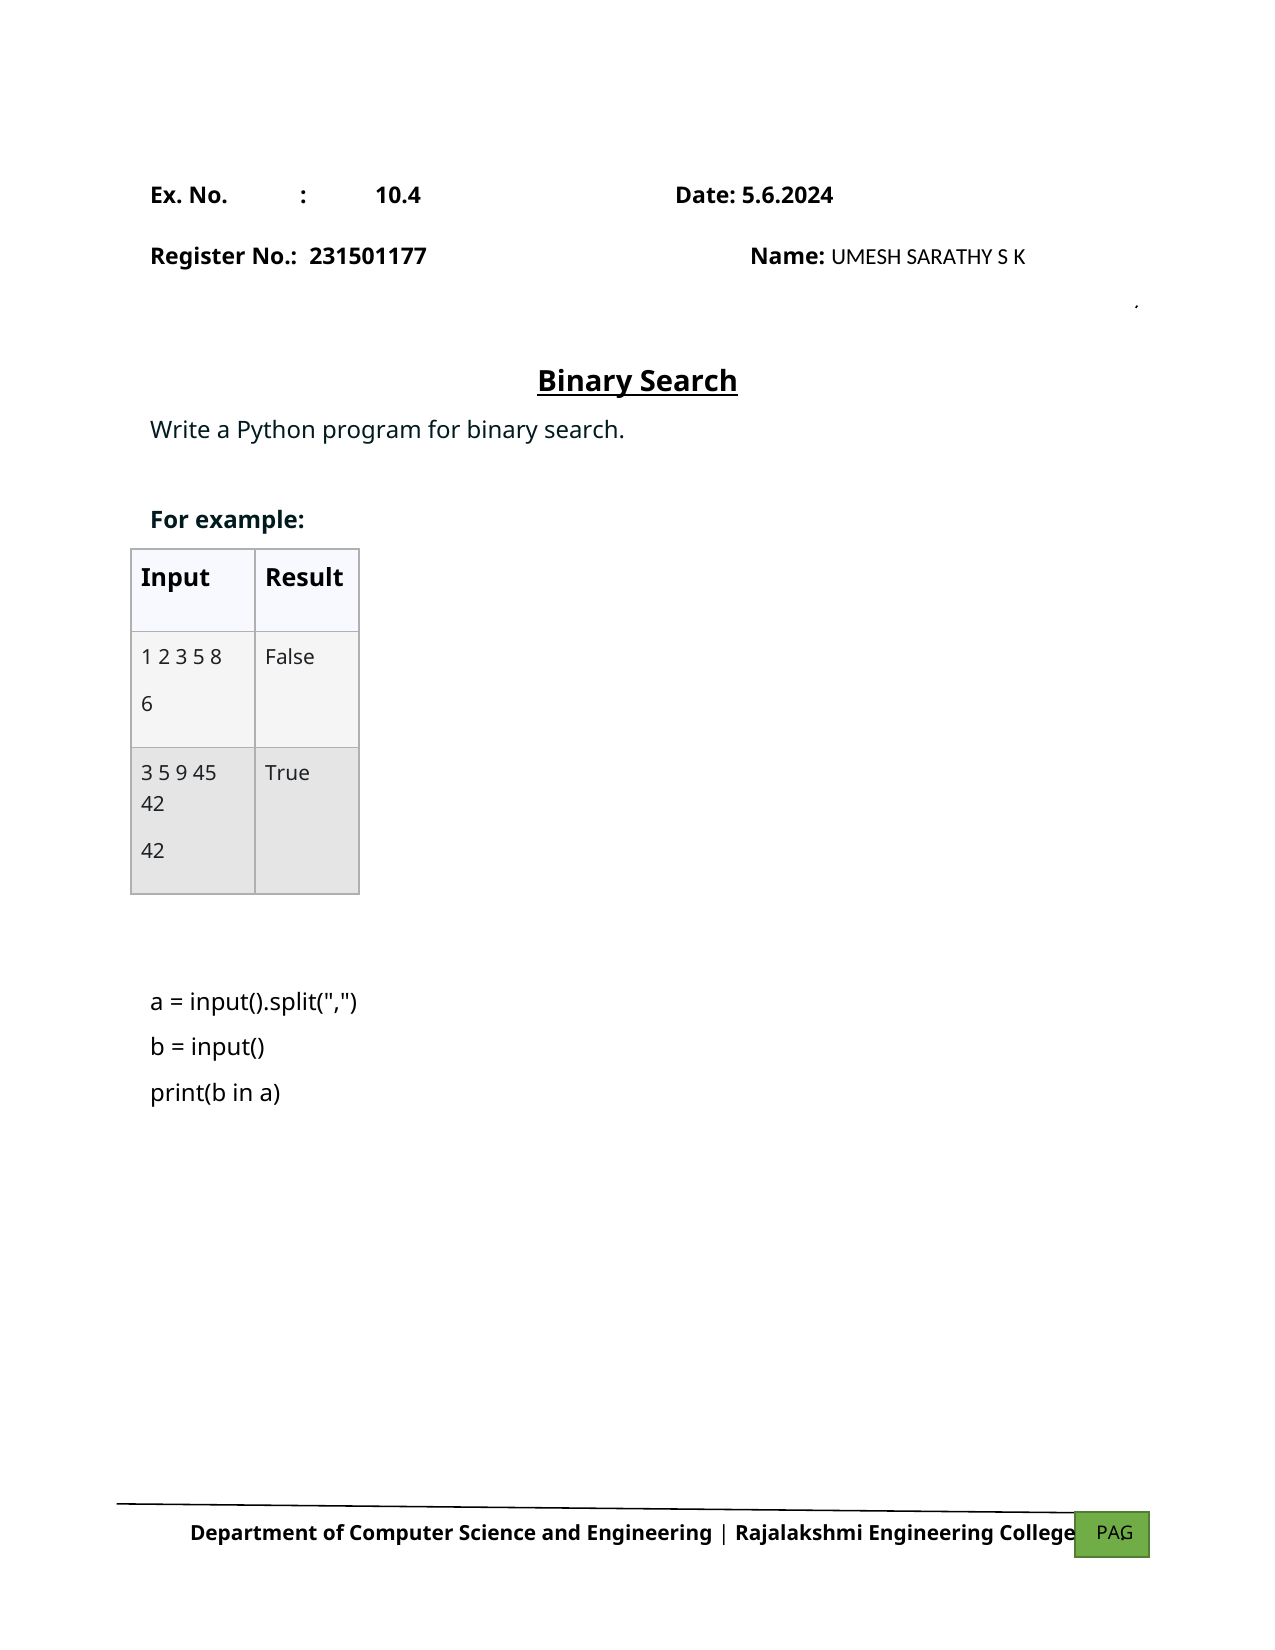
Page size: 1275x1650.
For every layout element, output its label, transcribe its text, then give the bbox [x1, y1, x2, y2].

text Ex. No. : 10.4 Date: 5.6.2024 [150, 179, 1125, 210]
text b = input() [150, 1030, 1125, 1063]
text Register No.: 231501177 Name: UMESH SARATHY S K [150, 239, 1125, 271]
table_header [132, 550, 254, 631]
text Binary Search [150, 360, 1125, 400]
text For example: [150, 503, 1125, 535]
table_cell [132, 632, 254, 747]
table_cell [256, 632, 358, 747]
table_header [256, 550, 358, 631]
text Write a Python program for binary search. [150, 413, 1125, 445]
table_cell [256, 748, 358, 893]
text print(b in a) [150, 1075, 1125, 1108]
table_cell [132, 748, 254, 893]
text a = input().split(",") [150, 985, 1125, 1018]
